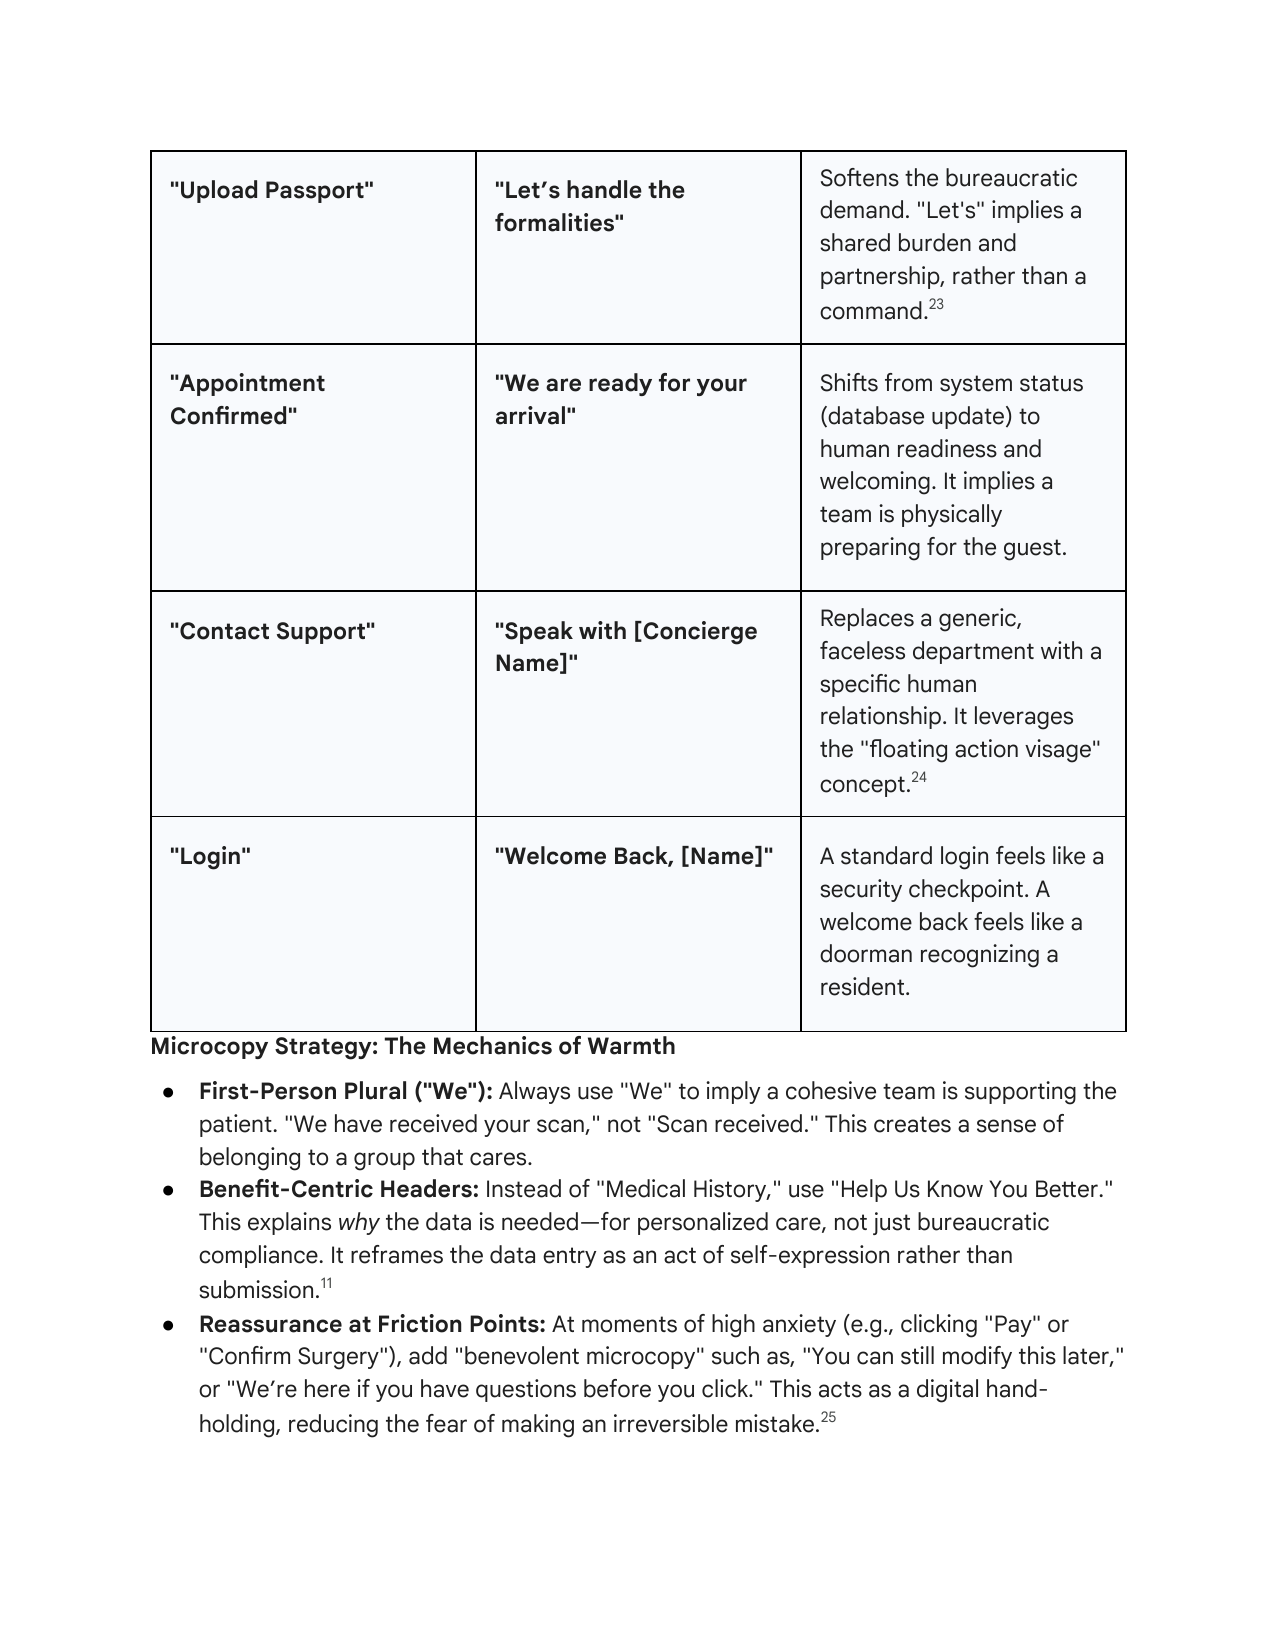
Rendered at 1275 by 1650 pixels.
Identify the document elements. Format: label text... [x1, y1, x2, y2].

table_cell Replaces a generic, faceless department with a specific human relationship. It leverages the "floating action visage" concept.24 [802, 592, 1125, 816]
table_cell "We are ready for your arrival" [477, 345, 800, 590]
table_cell Shifts from system status (database update) to human readiness and welcoming. It implies a team is physically preparing for the guest. [802, 345, 1125, 590]
table_cell "Speak with [Concierge Name]" [477, 592, 800, 816]
list Benefit-Centric Headers: Instead of "Medical History," use "Help Us Know You Better." This explains why the data is needed—for personalized care, not just bureaucratic compliance. It reframes the data entry as an act of self-expression rather than submission.11 [161, 1176, 1125, 1305]
table_cell A standard login feels like a security checkpoint. A welcome back feels like a doorman recognizing a resident. [802, 817, 1125, 1031]
table_cell "Login" [152, 817, 475, 1031]
table_cell "Appointment Confirmed" [152, 345, 475, 590]
list First-Person Plural ("We"): Always use "We" to imply a cohesive team is supporting the patient. "We have received your scan," not "Scan received." This creates a sense of belonging to a group that cares. [161, 1077, 1125, 1172]
table_cell "Welcome Back, [Name]" [477, 817, 800, 1031]
table_cell "Let’s handle the formalities" [477, 152, 800, 343]
table_cell "Contact Support" [152, 592, 475, 816]
list Reassurance at Friction Points: At moments of high anxiety (e.g., clicking "Pay" or "Confirm Surgery"), add "benevolent microcopy" such as, "You can still modify this later," or "We’re here if you have questions before you click." This acts as a digital hand-holding, reducing the fear of making an irreversible mistake.25 [161, 1310, 1125, 1440]
text Microcopy Strategy: The Mechanics of Warmth [150, 1032, 1125, 1061]
table_cell Softens the bureaucratic demand. "Let's" implies a shared burden and partnership, rather than a command.23 [802, 152, 1125, 343]
table_cell "Upload Passport" [152, 152, 475, 343]
